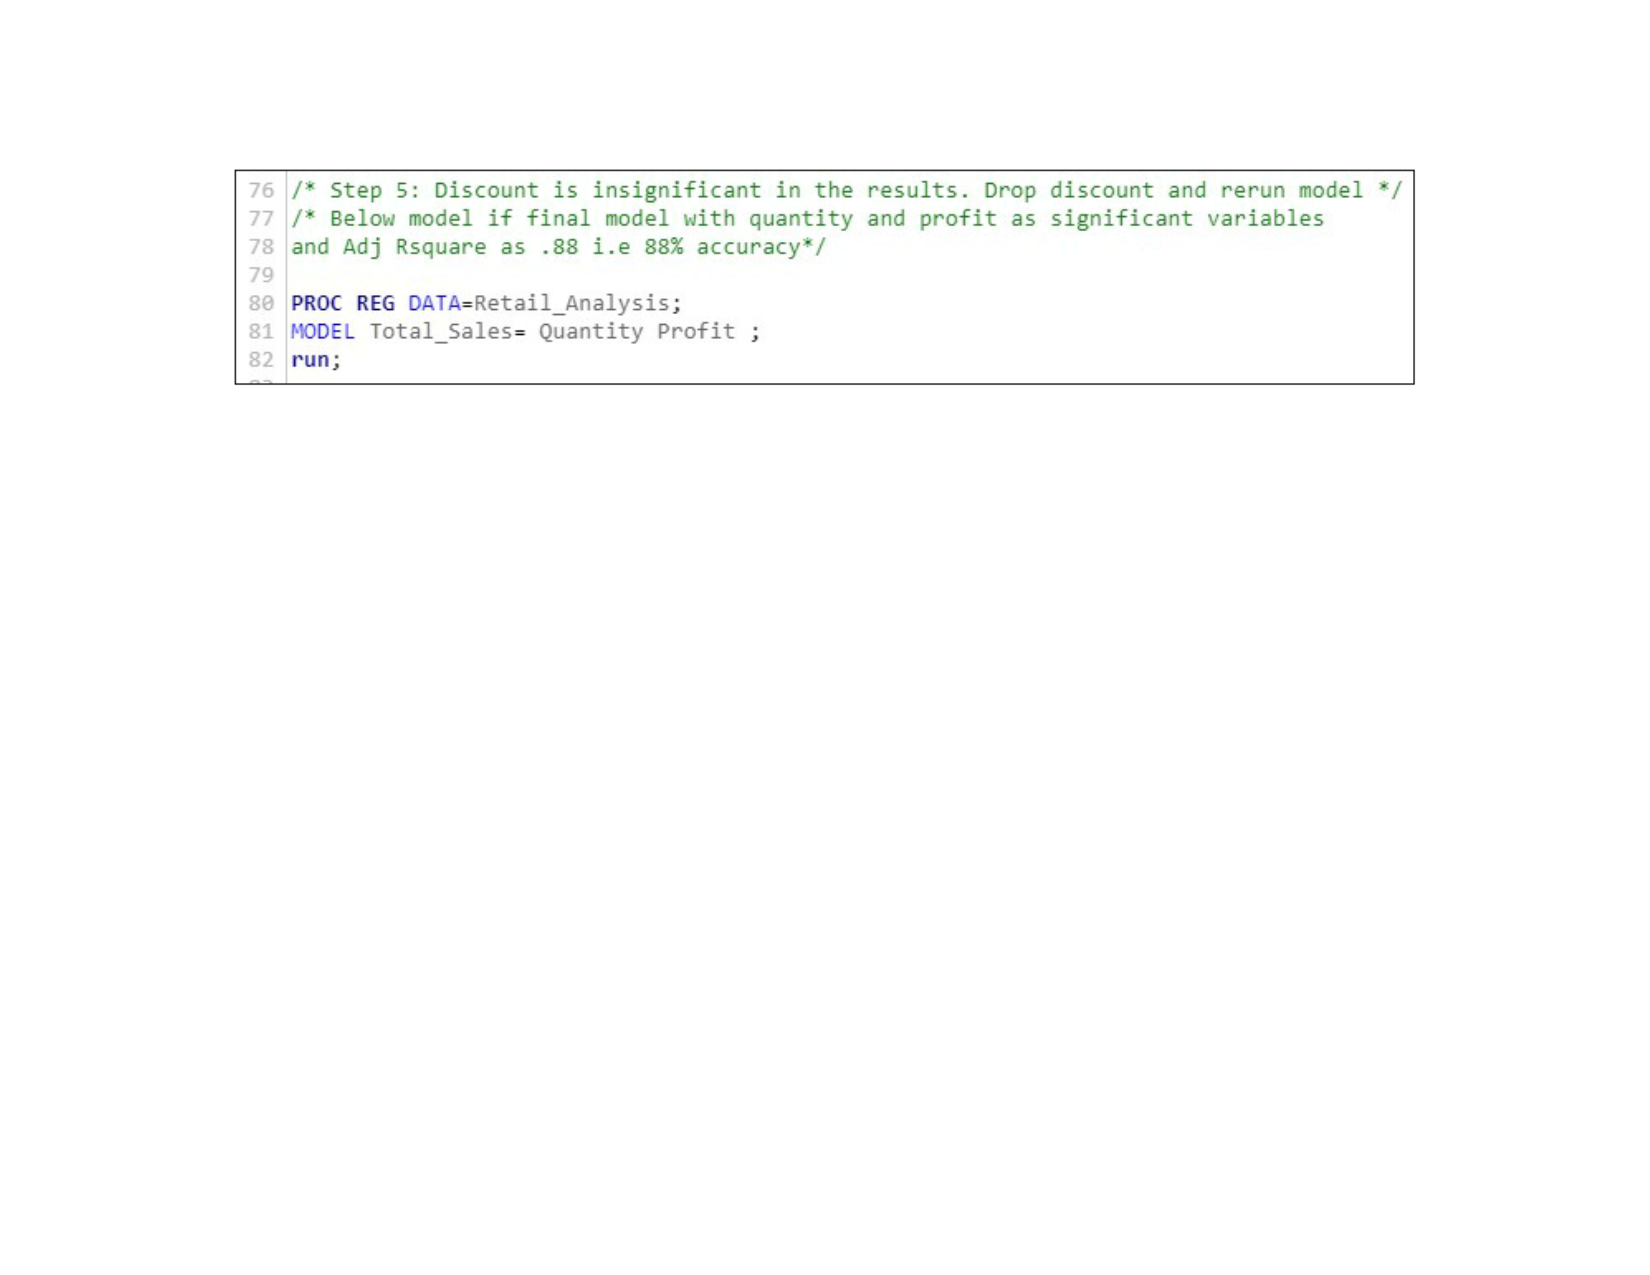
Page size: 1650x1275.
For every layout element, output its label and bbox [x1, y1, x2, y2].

picture [233, 169, 1417, 387]
